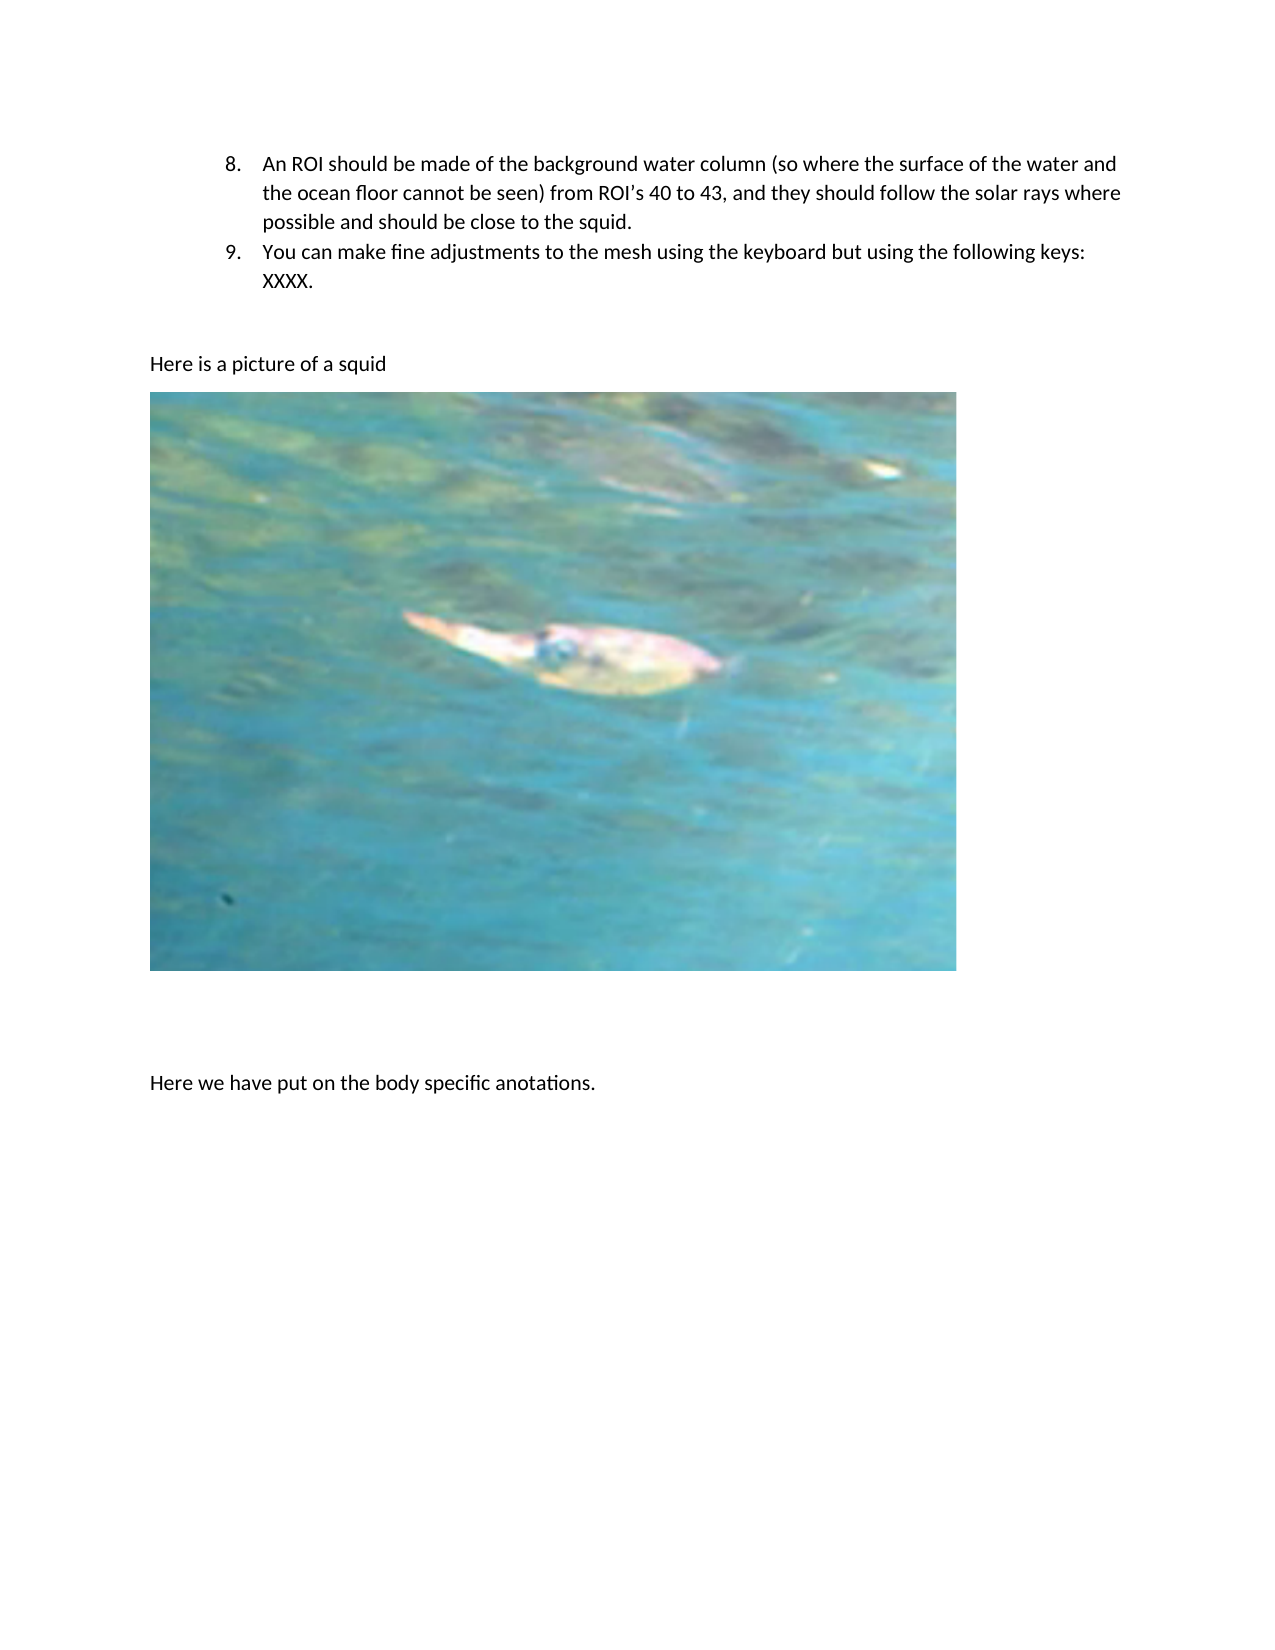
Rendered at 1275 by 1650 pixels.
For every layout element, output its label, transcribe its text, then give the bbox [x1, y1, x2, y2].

list An ROI should be made of the background water column (so where the surface of the water and the ocean floor cannot be seen) from ROI’s 40 to 43, and they should follow the solar rays where possible and should be close to the squid. [225, 150, 1125, 235]
list You can make fine adjustments to the mesh using the keyboard but using the following keys: XXXX. [225, 238, 1125, 294]
text Here is a picture of a squid [150, 351, 1125, 377]
picture [150, 392, 957, 971]
text Here we have put on the body specific anotations. [150, 1069, 1125, 1096]
